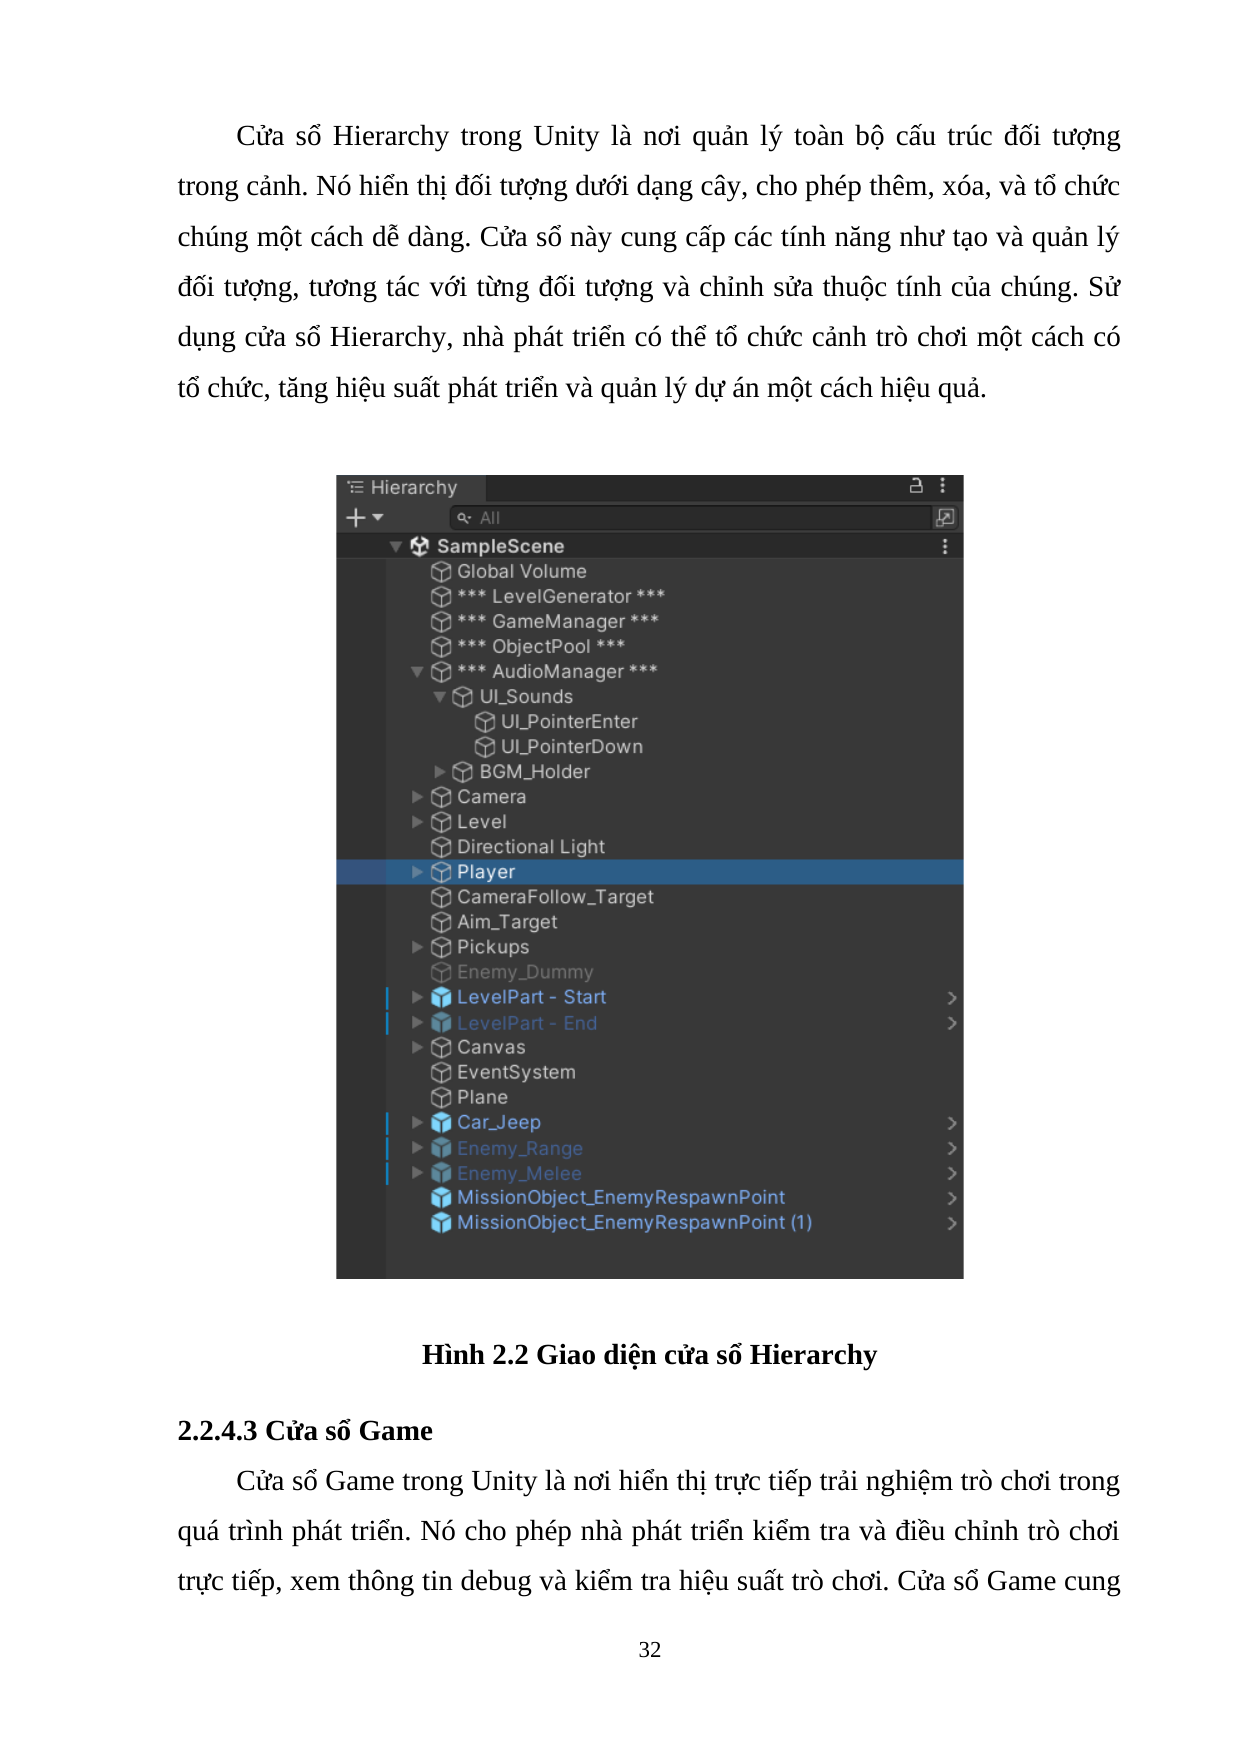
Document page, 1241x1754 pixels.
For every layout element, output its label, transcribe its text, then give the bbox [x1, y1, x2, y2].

text 2.2.4.3 Cửa sổ Game [177, 1413, 1122, 1446]
picture [336, 475, 964, 1279]
text Cửa sổ Hierarchy trong Unity là nơi quản lý toàn bộ cấu trúc đối tượng trong cảnh. Nó hiển thị đối tượng dưới dạng cây, cho phép thêm, xóa, và tổ chức chúng một cách dễ dàng. Cửa sổ này cung cấp các tính năng như tạo và quản lý đối tượng, tương tác với từng đối tượng và chỉnh sửa thuộc tính của chúng. Sử dụng cửa sổ Hierarchy, nhà phát triển có thể tổ chức cảnh trò chơi một cách có tổ chức, tăng hiệu suất phát triển và quản lý dự án một cách hiệu quả. [177, 118, 1122, 403]
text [177, 1463, 1122, 1597]
